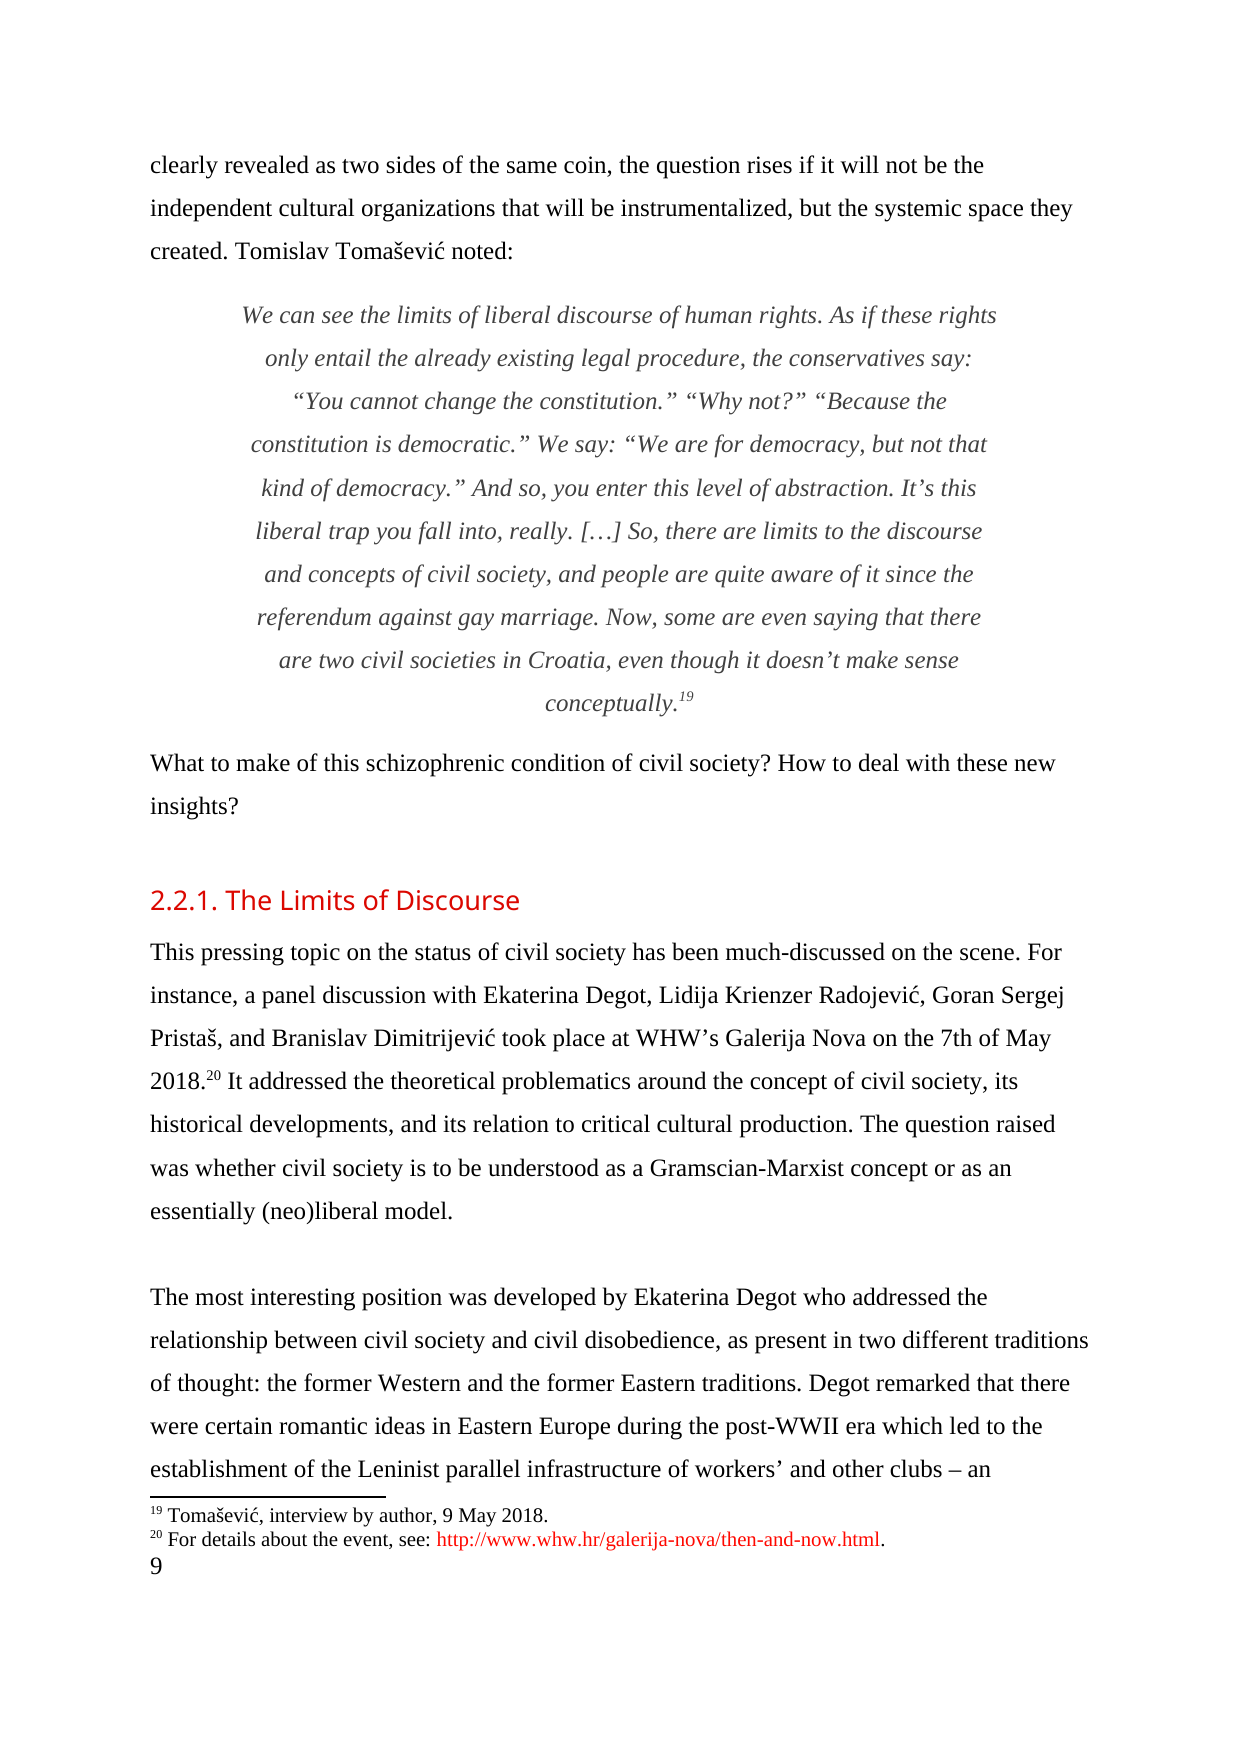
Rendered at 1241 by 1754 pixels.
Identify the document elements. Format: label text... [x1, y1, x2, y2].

text This pressing topic on the status of civil society has been much-discussed on the scene. For instance, a panel discussion with Ekaterina Degot, Lidija Krienzer Radojević, Goran Sergej Pristaš, and Branislav Dimitrijević took place at WHW’s Galerija Nova on the 7th of May 2018. It addressed the theoretical problematics around the concept of civil society, its historical developments, and its relation to critical cultural production. The question raised was whether civil society is to be understood as a Gramscian-Marxist concept or as an essentially (neo)liberal model. [150, 937, 1090, 1224]
text What to make of this schizophrenic condition of civil society? How to deal with these new insights? [150, 748, 1090, 820]
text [150, 1282, 1090, 1483]
text We can see the limits of liberal discourse of human rights. As if these rights only entail the already existing legal procedure, the conservatives say: “You cannot change the constitution.” “Why not?” “Because the constitution is democratic.” We say: “We are for democracy, but not that kind of democracy.” And so, you enter this level of abstraction. It’s this liberal trap you fall into, really. […] So, there are limits to the discourse and concepts of civil society, and people are quite aware of it since the referendum against gay marriage. Now, some are even saying that there are two civil societies in Croatia, even though it doesn’t make sense conceptually. [240, 300, 1000, 717]
subtitle 2.2.1. The Limits of Discourse [150, 882, 1090, 918]
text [150, 150, 1090, 265]
